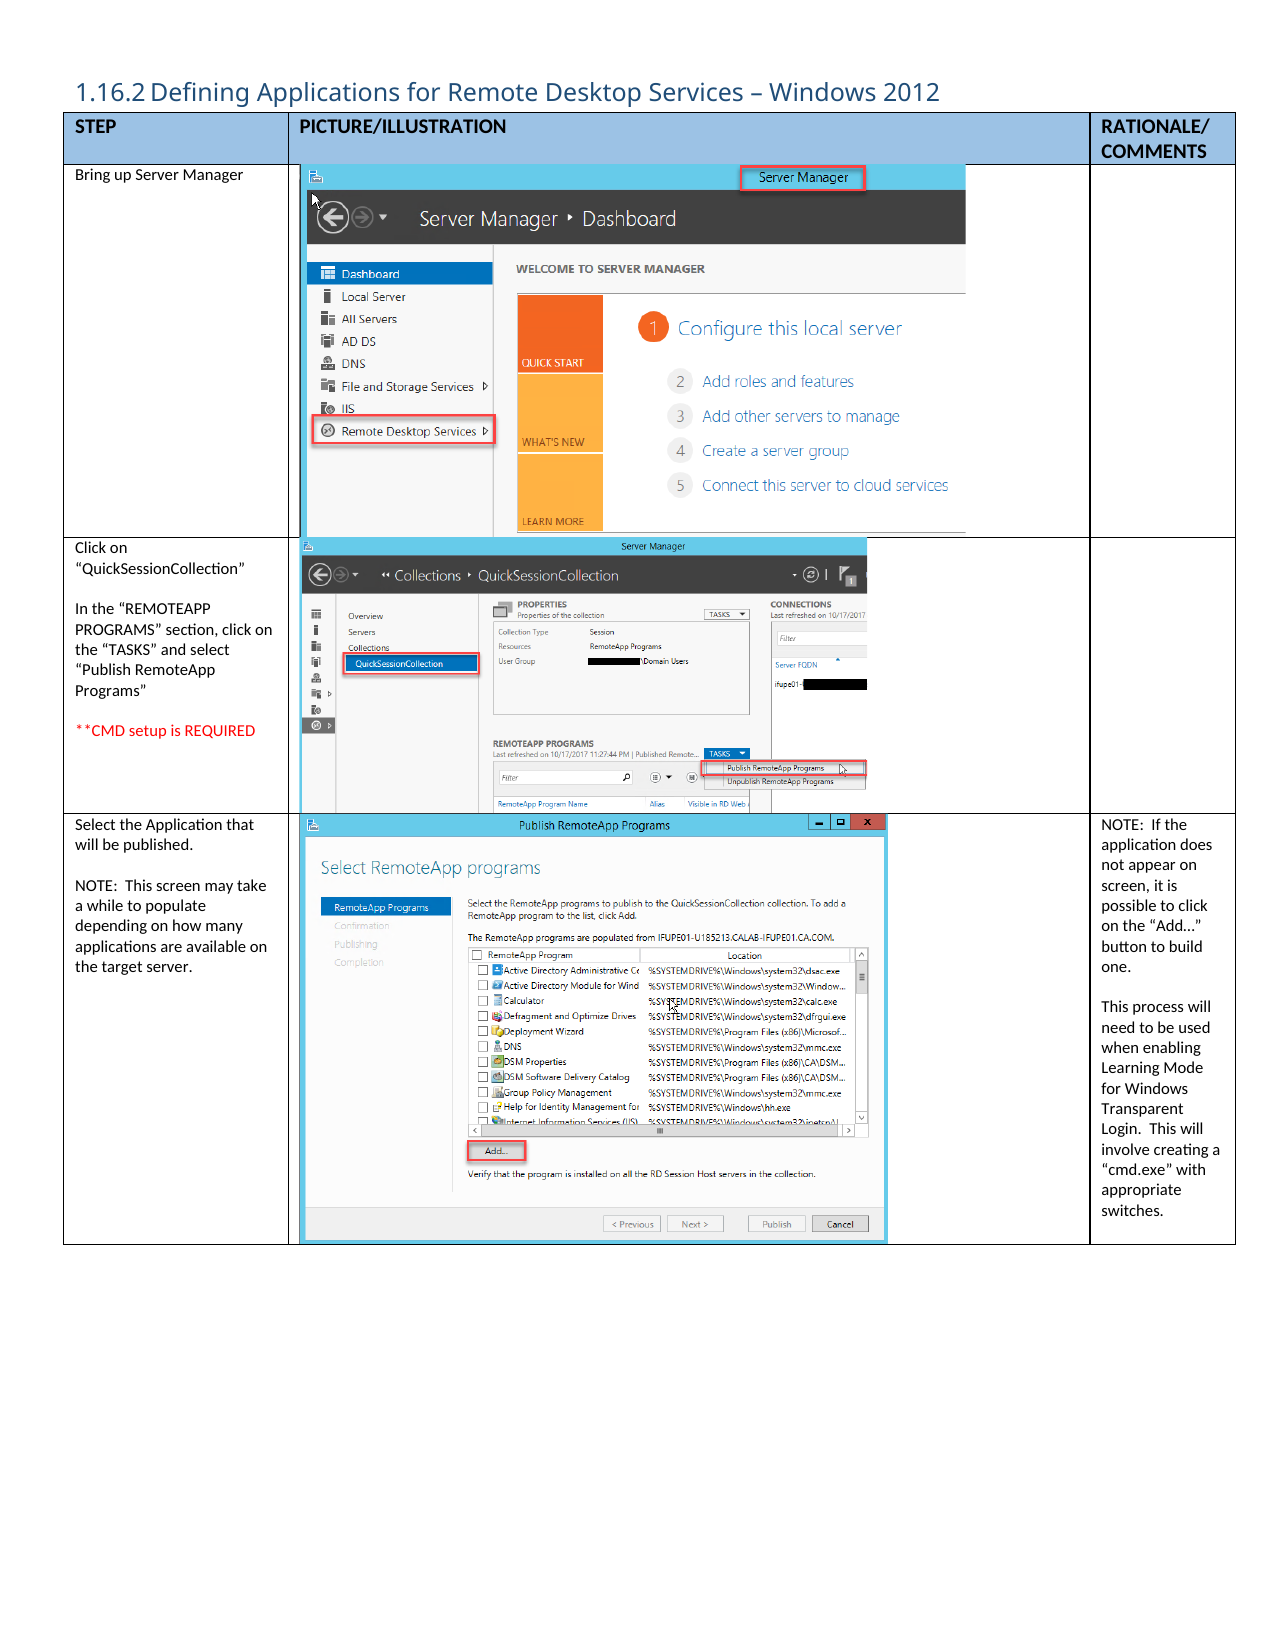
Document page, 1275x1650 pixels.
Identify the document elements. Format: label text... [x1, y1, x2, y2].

table_header PICTURE/ILLUSTRATION [289, 113, 1089, 164]
table_cell [289, 814, 299, 1244]
table_cell [966, 165, 1089, 537]
table_cell [289, 538, 299, 813]
table_header STEP [64, 113, 288, 164]
table_cell [888, 814, 1089, 1244]
table_cell [868, 538, 1089, 813]
table_cell Select the Application that will be published. NOTE: This screen may take a while to populate depending on how many applications are available on the target server. [64, 814, 288, 1244]
table_cell NOTE: If the application does not appear on screen, it is possible to click on the “Add…” button to build one. This process will need to be used when enabling Learning Mode for Windows Transparent Login. This will involve creating a “cmd.exe” with appropriate switches. [1091, 814, 1235, 1244]
table_cell [1091, 538, 1235, 813]
picture [299, 164, 966, 1244]
table_cell Click on “QuickSessionCollection” In the “REMOTEAPP PROGRAMS” section, click on the “TASKS” and select “Publish RemoteApp Programs” **CMD setup is REQUIRED [64, 538, 288, 813]
table_cell [289, 165, 299, 537]
table_cell Bring up Server Manager [64, 165, 288, 537]
subtitle Defining Applications for Remote Desktop Services – Windows 2012 [75, 75, 1200, 109]
table_cell [1091, 165, 1235, 537]
table_header RATIONALE/ COMMENTS [1091, 113, 1235, 164]
